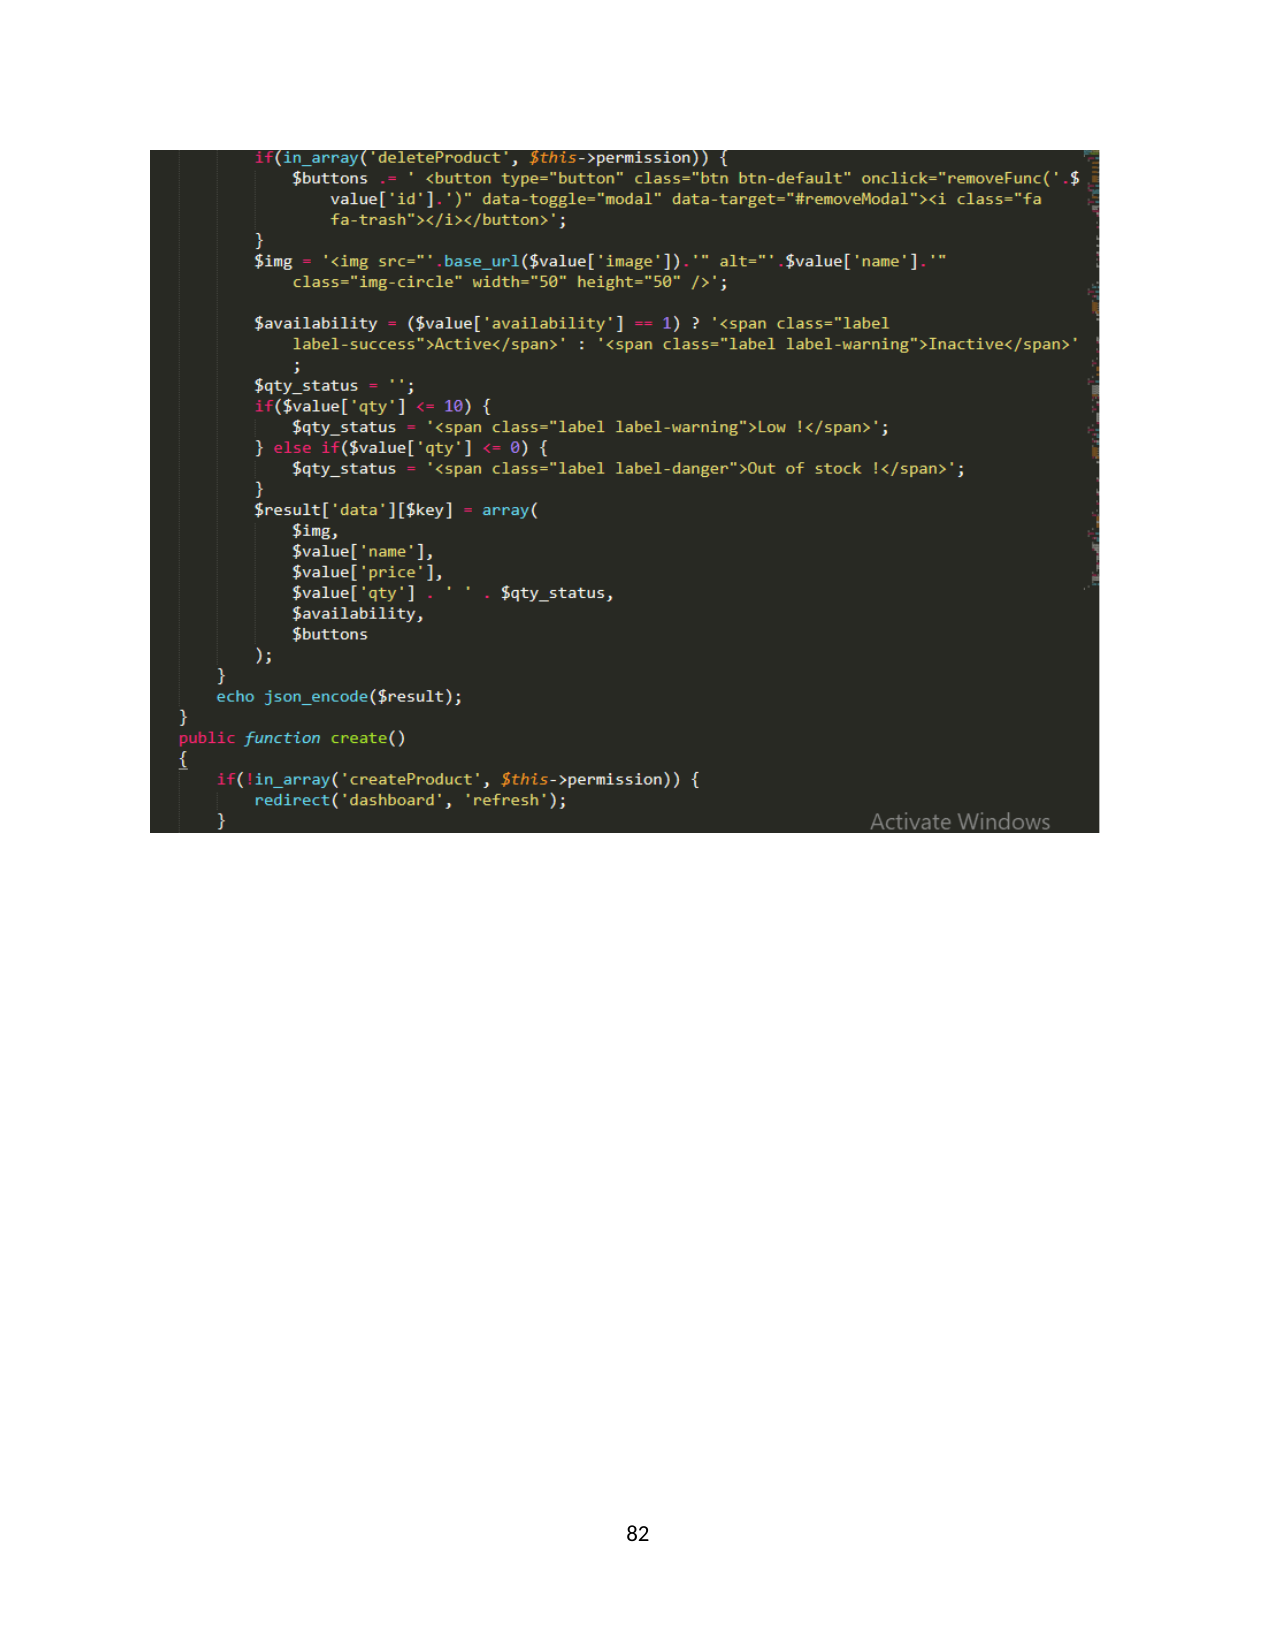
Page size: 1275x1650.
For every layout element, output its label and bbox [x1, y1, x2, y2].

picture [150, 150, 1100, 833]
